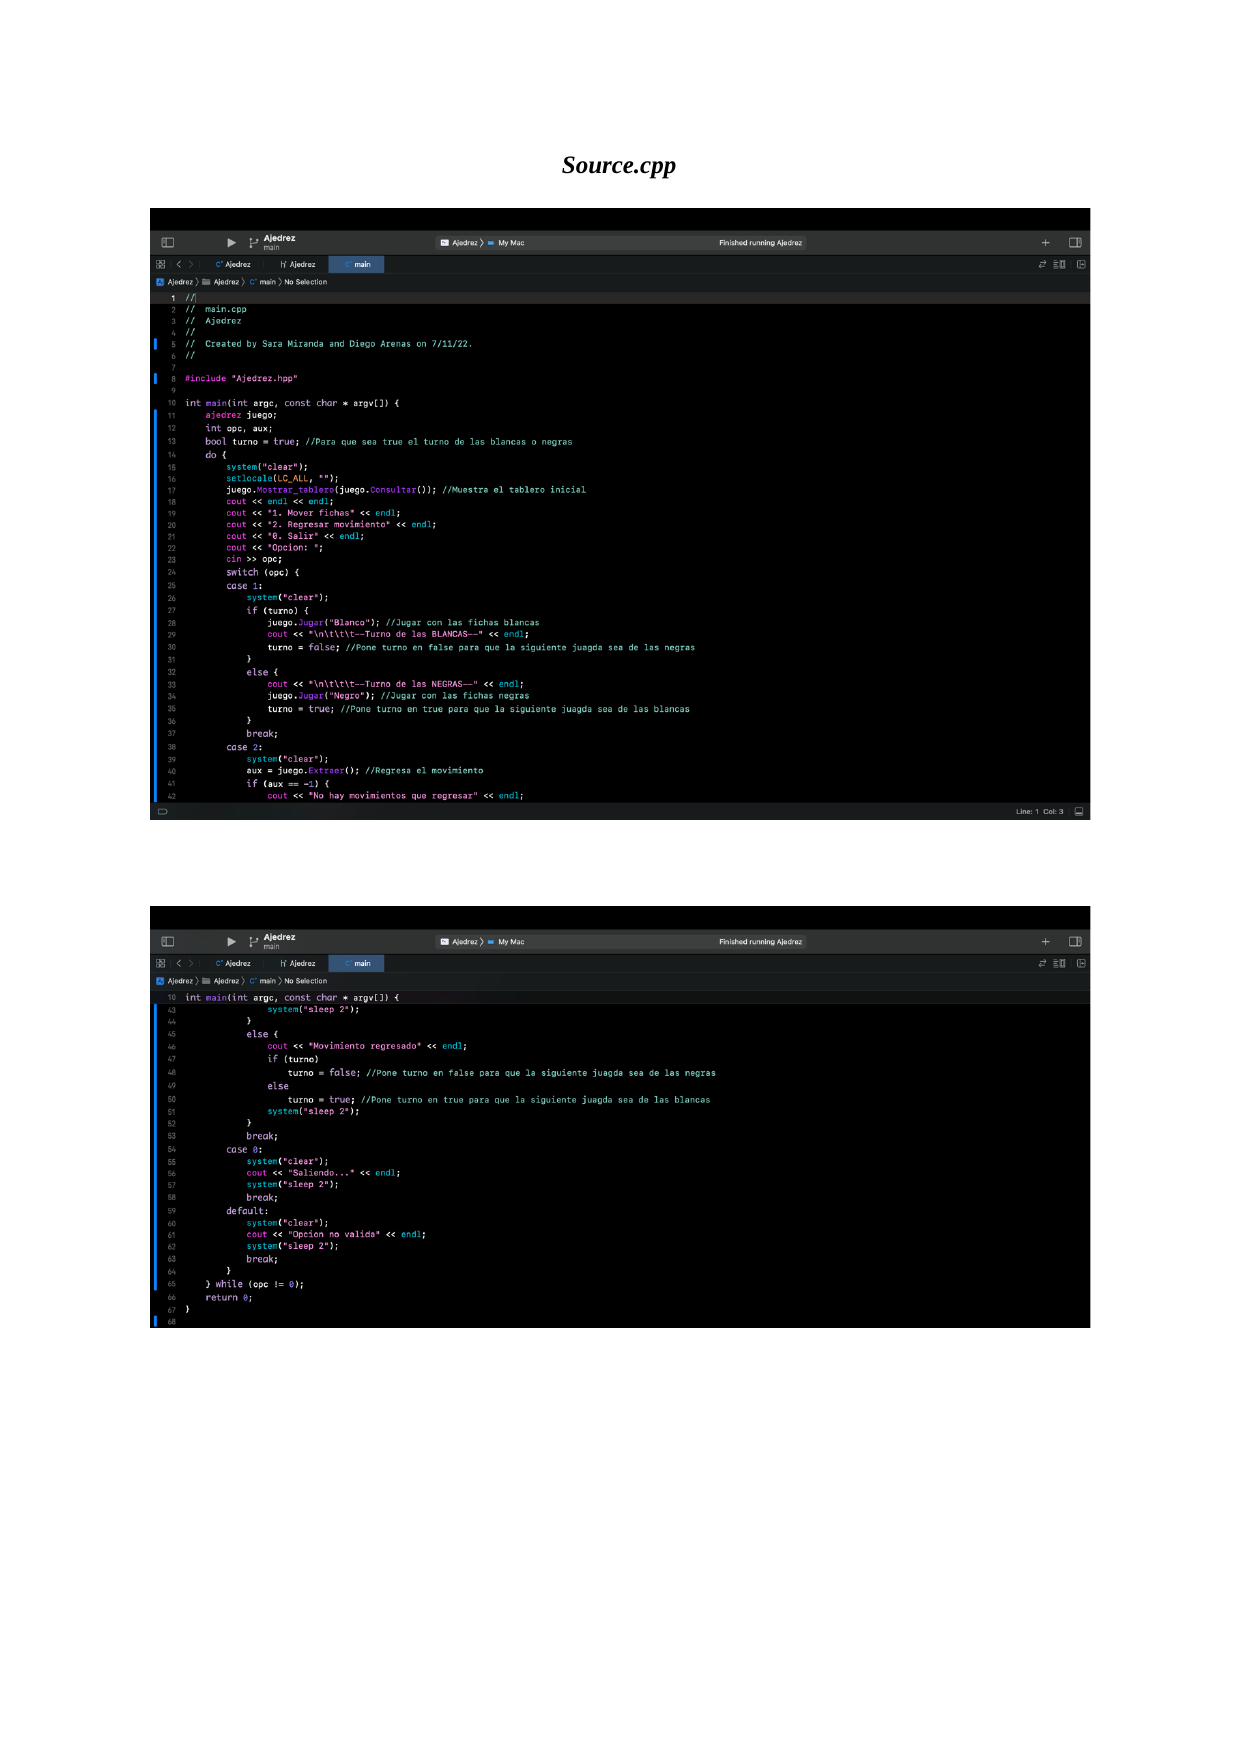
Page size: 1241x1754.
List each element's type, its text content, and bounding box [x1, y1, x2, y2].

text Source.cpp [150, 150, 1090, 179]
picture [150, 208, 1091, 820]
picture [150, 906, 1091, 1328]
